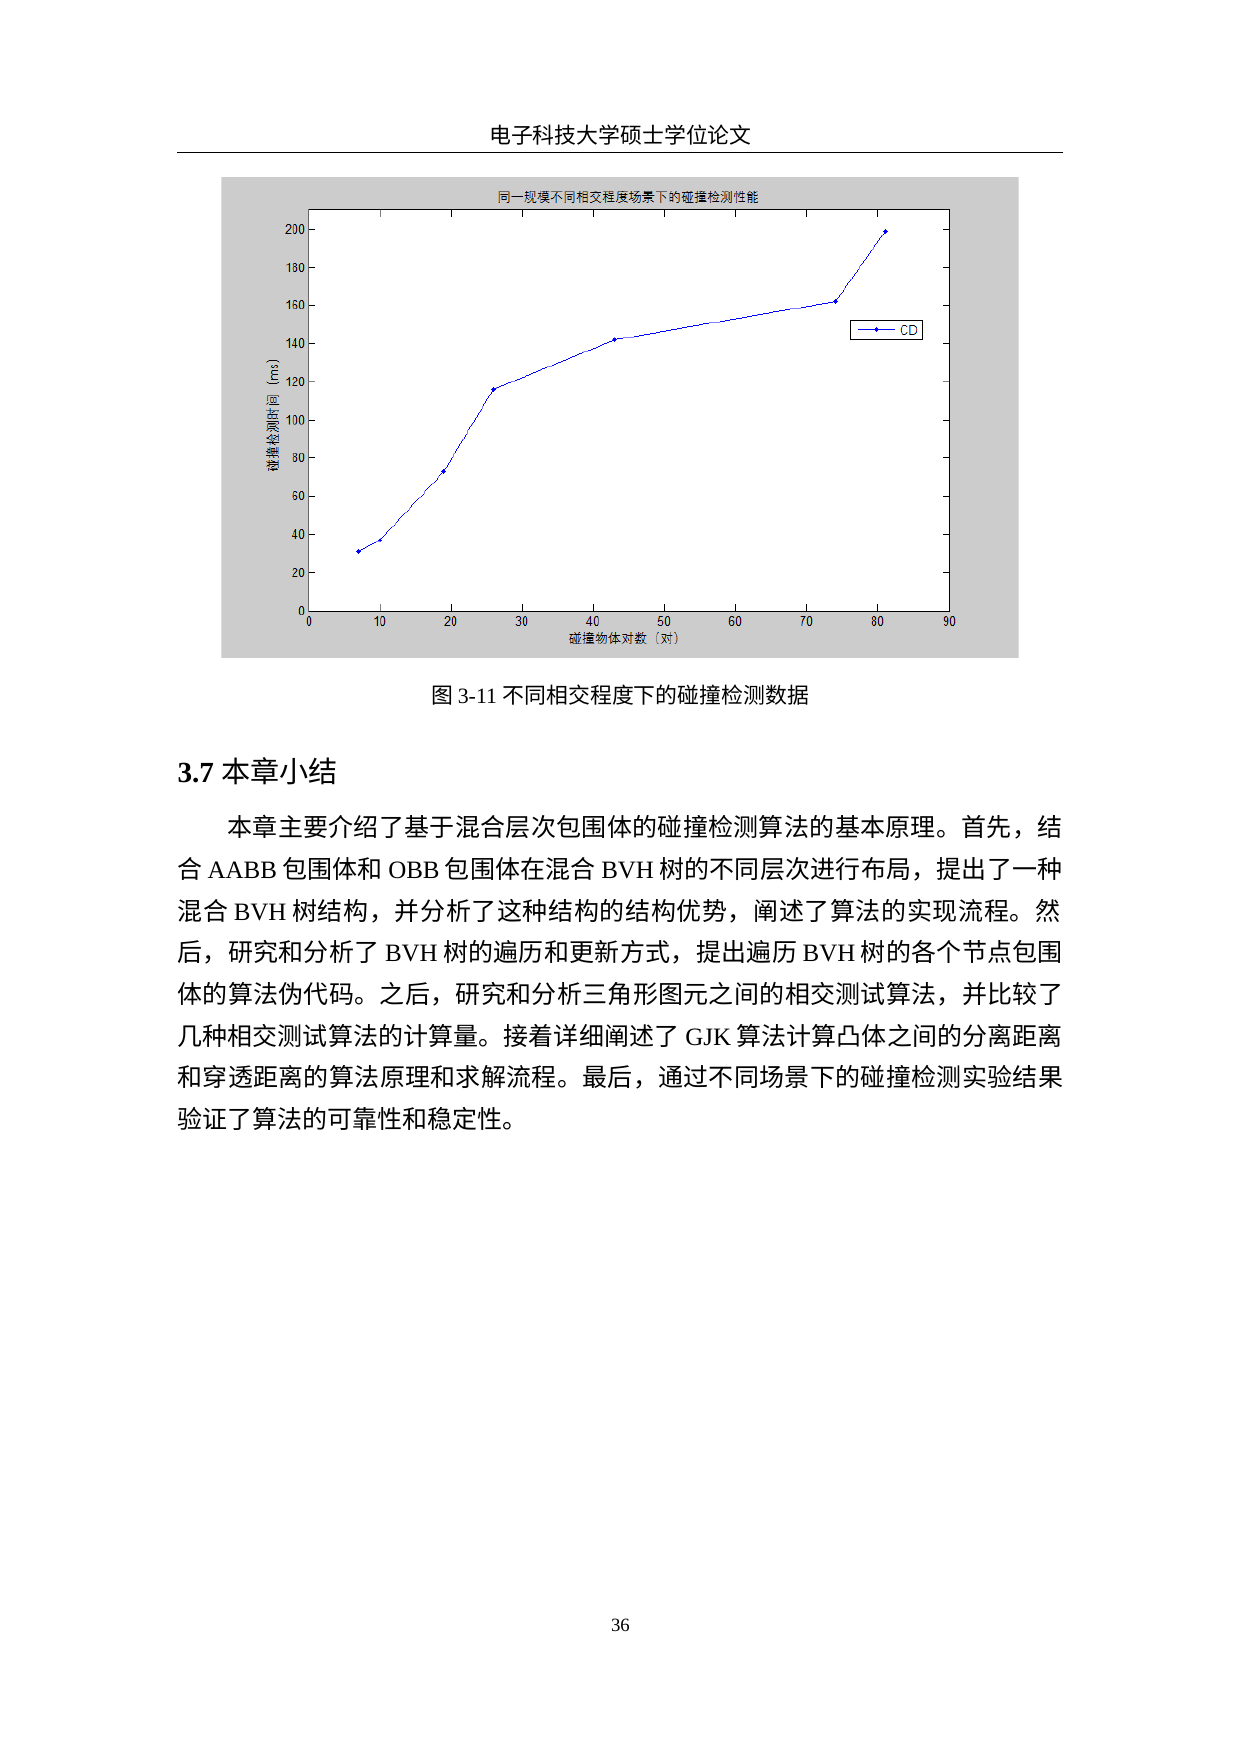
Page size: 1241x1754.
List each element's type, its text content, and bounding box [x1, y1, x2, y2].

picture [221, 177, 1019, 658]
text 3.7 本章小结 [177, 749, 1063, 791]
text 本章主要介绍了基于混合层次包围体的碰撞检测算法的基本原理。首先，结合AABB包围体和OBB包围体在混合BVH树的不同层次进行布局，提出了一种混合BVH树结构，并分析了这种结构的结构优势，阐述了算法的实现流程。然后，研究和分析了BVH树的遍历和更新方式，提出遍历BVH树的各个节点包围体的算法伪代码。之后，研究和分析三角形图元之间的相交测试算法，并比较了几种相交测试算法的计算量。接着详细阐述了GJK算法计算凸体之间的分离距离和穿透距离的算法原理和求解流程。最后，通过不同场景下的碰撞检测实验结果验证了算法的可靠性和稳定性。 [177, 803, 1063, 1137]
text 图3-11 不同相交程度下的碰撞检测数据 [177, 670, 1063, 712]
